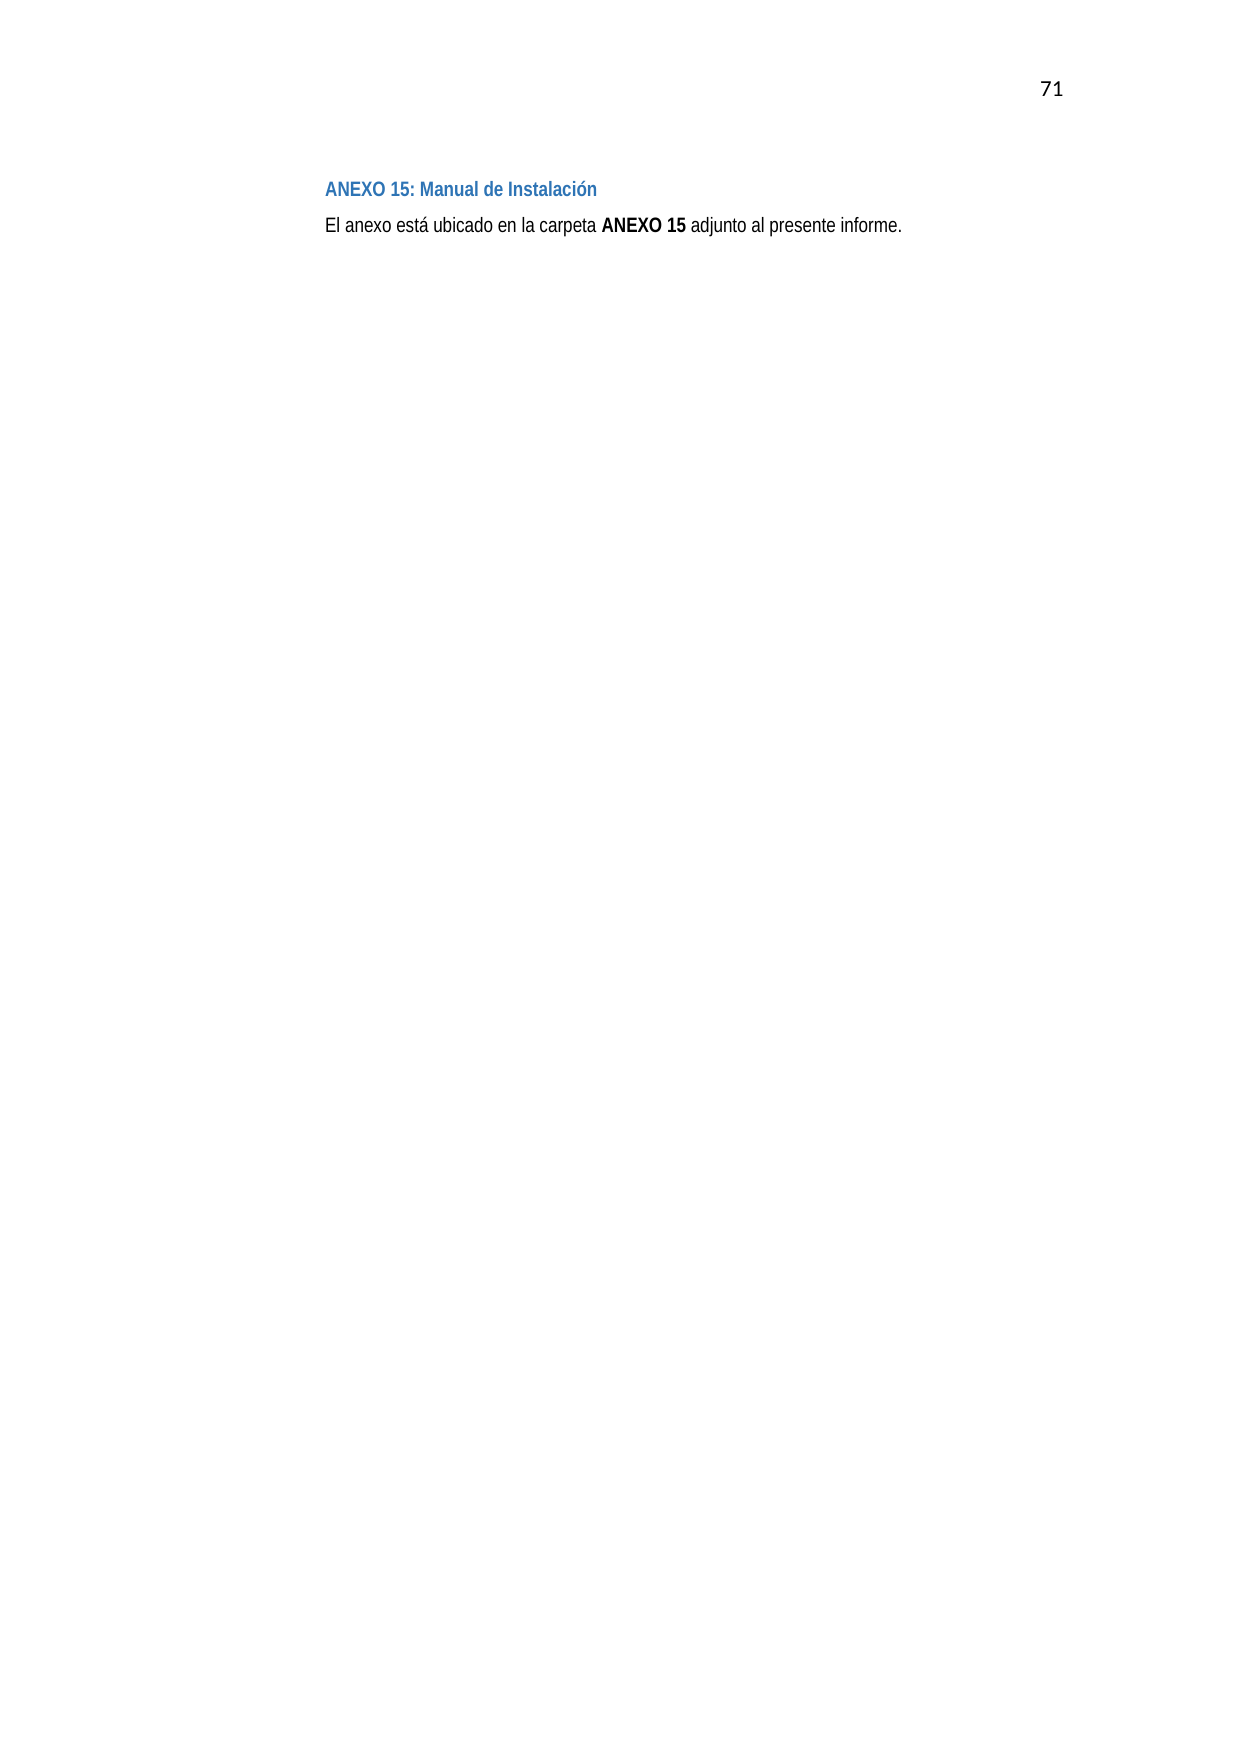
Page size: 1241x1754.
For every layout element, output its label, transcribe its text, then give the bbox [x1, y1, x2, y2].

text El anexo está ubicado en la carpeta ANEXO 15 adjunto al presente informe. [325, 213, 1063, 237]
text ANEXO 15: Manual de Instalación [325, 177, 1063, 201]
